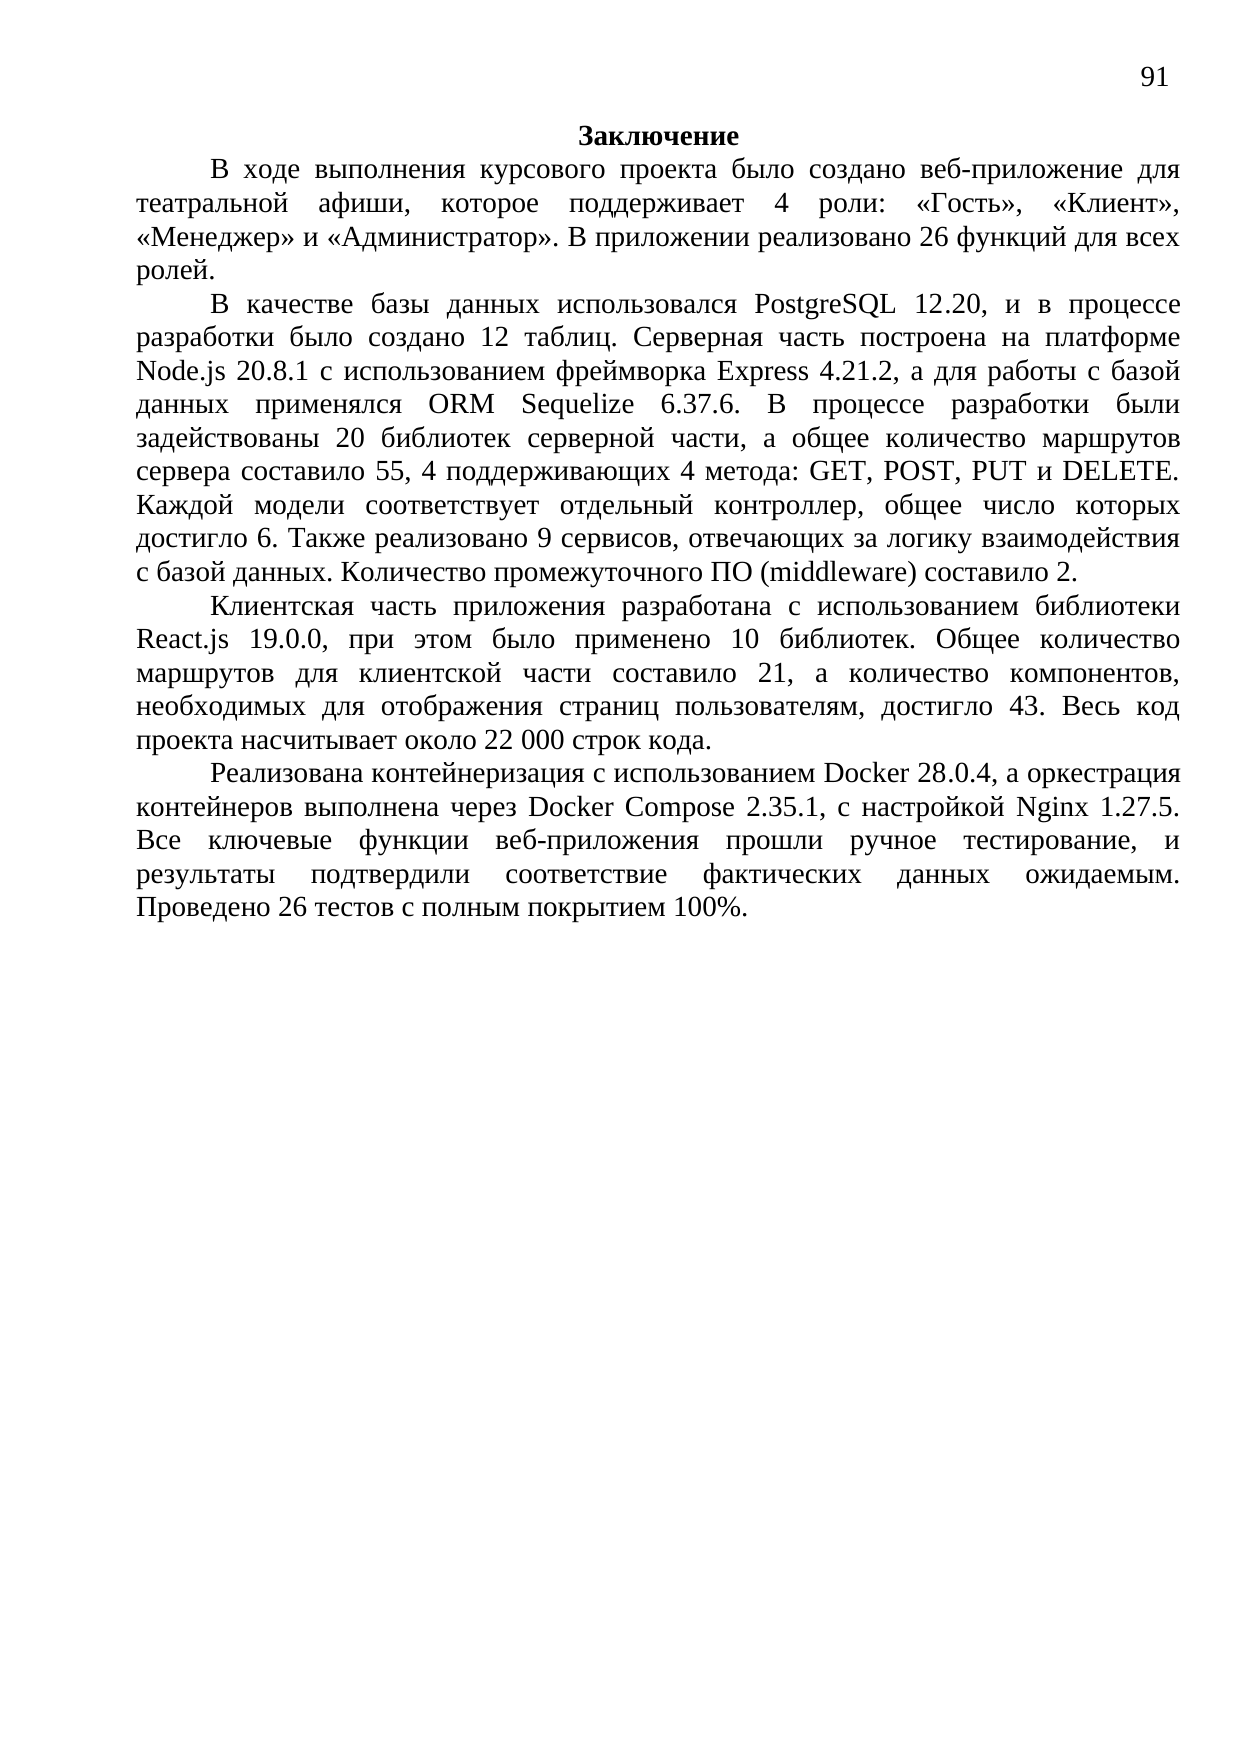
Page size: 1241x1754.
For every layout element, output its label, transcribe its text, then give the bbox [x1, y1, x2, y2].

list В качестве базы данных использовался PostgreSQL 12.20, и в процессе разработки было создано 12 таблиц. Серверная часть построена на платформе Node.js 20.8.1 с использованием фреймворка Express 4.21.2, а для работы с базой данных применялся ORM Sequelize 6.37.6. В процессе разработки были задействованы 20 библиотек серверной части, а общее количество маршрутов сервера составило 55, 4 поддерживающих 4 метода: GET, POST, PUT и DELETE. Каждой модели соответствует отдельный контроллер, общее число которых достигло 6. Также реализовано 9 сервисов, отвечающих за логику взаимодействия с базой данных. Количество промежуточного ПО (middleware) составило 2. [136, 286, 1181, 588]
list Заключение [136, 118, 1181, 152]
list Реализована контейнеризация с использованием Docker 28.0.4, а оркестрация контейнеров выполнена через Docker Compose 2.35.1, с настройкой Nginx 1.27.5. Все ключевые функции веб-приложения прошли ручное тестирование, и результаты подтвердили соответствие фактических данных ожидаемым. Проведено 26 тестов с полным покрытием 100%. [136, 755, 1181, 923]
list В ходе выполнения курсового проекта было создано веб-приложение для театральной афиши, которое поддерживает 4 роли: «Гость», «Клиент», «Менеджер» и «Администратор». В приложении реализовано 26 функций для всех ролей. [136, 152, 1181, 286]
list Клиентская часть приложения разработана с использованием библиотеки React.js 19.0.0, при этом было применено 10 библиотек. Общее количество маршрутов для клиентской части составило 21, а количество компонентов, необходимых для отображения страниц пользователям, достигло 43. Весь код проекта насчитывает около 22 000 строк кода. [136, 588, 1181, 755]
